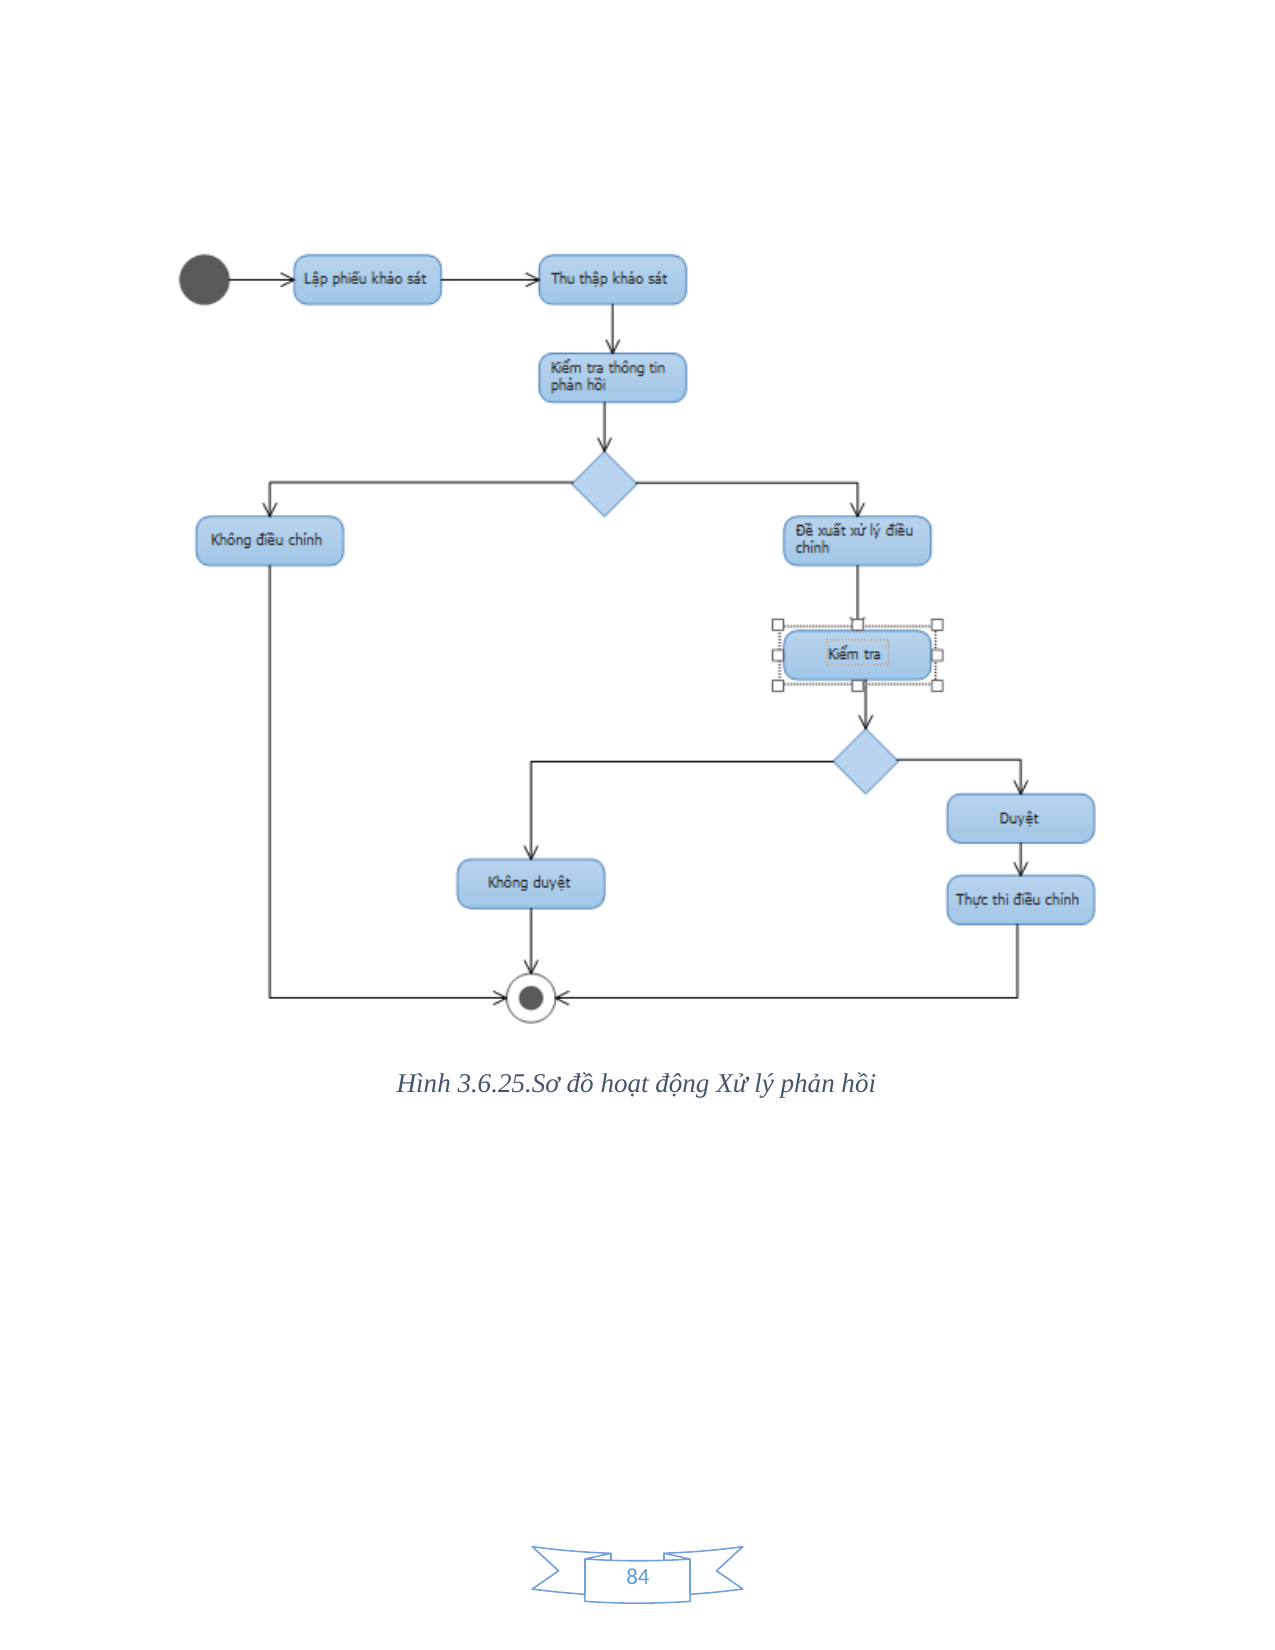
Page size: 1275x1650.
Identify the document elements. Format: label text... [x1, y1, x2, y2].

picture [165, 234, 1110, 1049]
